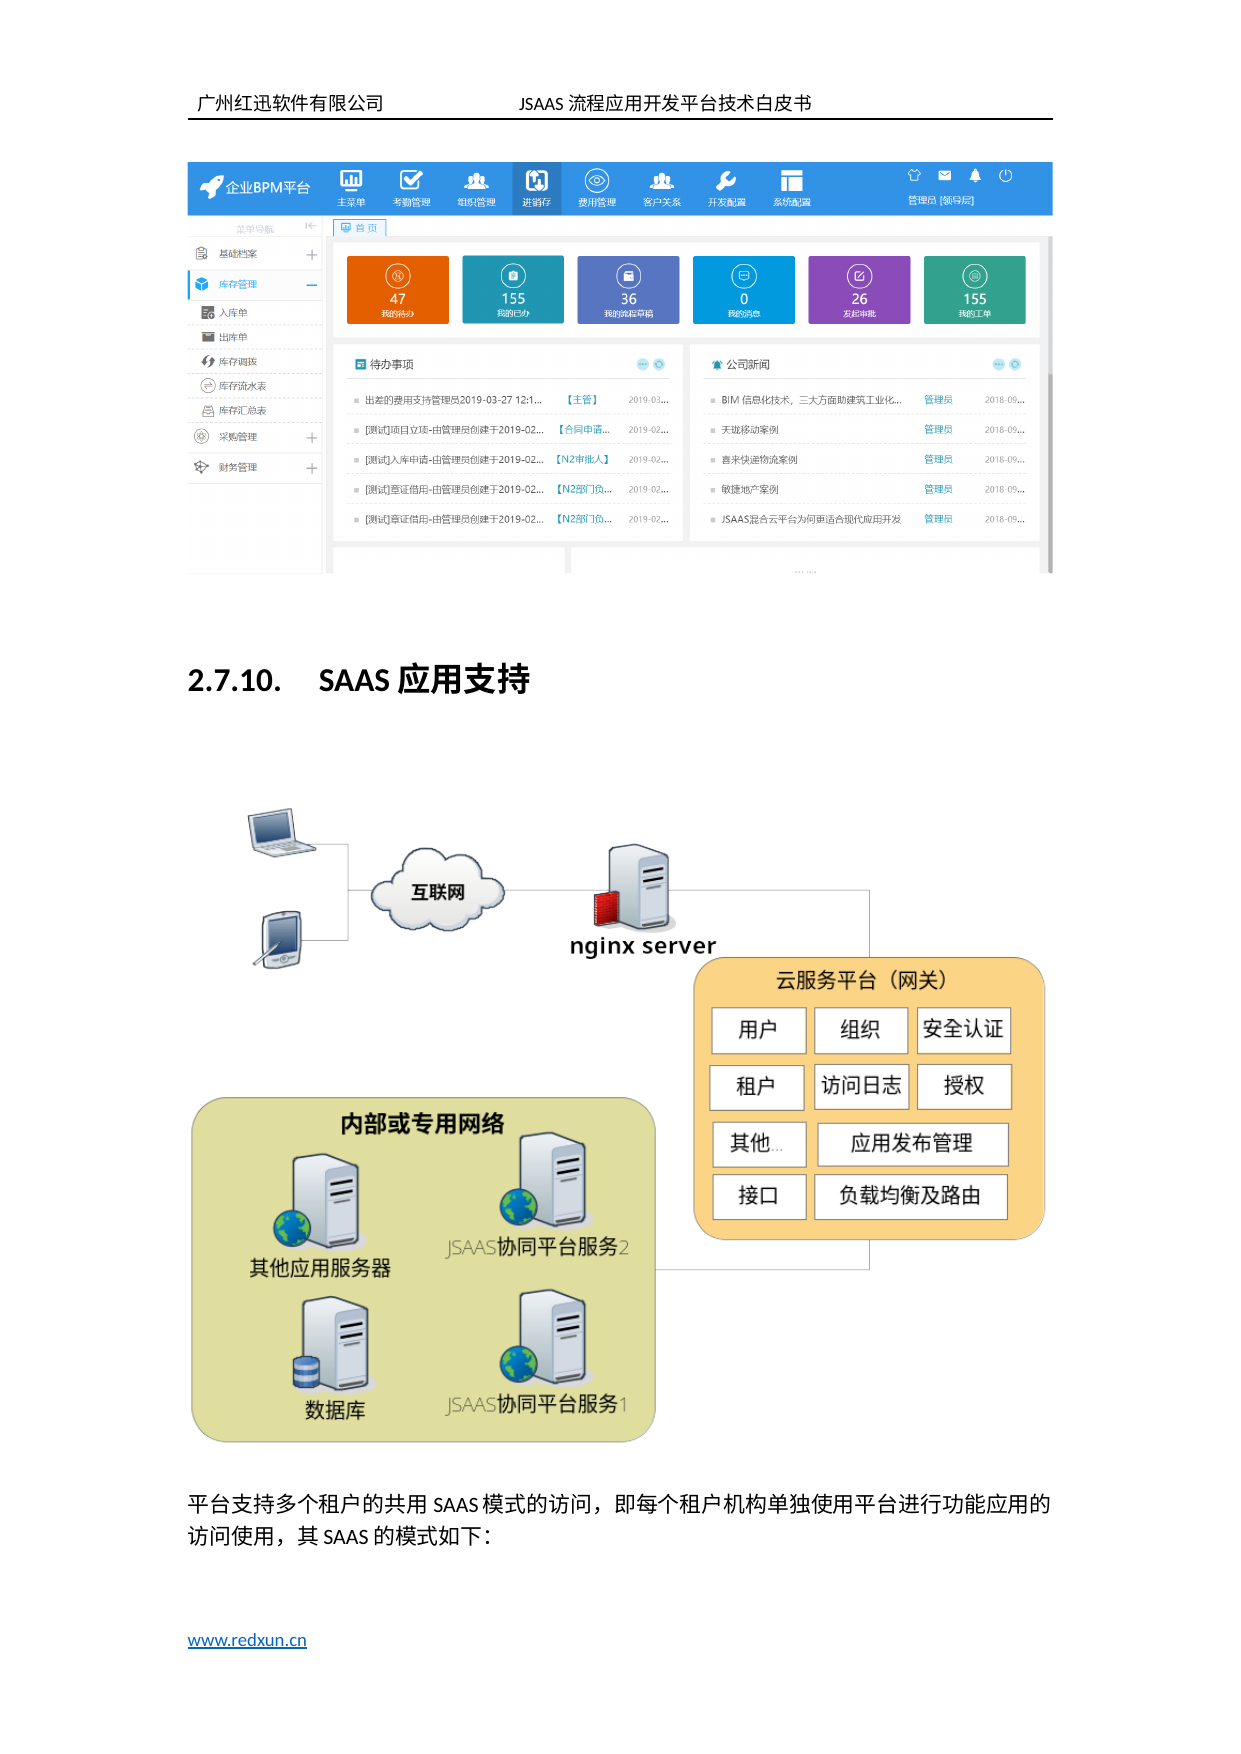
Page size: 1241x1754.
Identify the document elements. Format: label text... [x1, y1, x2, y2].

subtitle SAAS应用支持 [187, 644, 1053, 709]
picture [187, 162, 1053, 574]
text 平台支持多个租户的共用SAAS模式的访问，即每个租户机构单独使用平台进行功能应用的访问使用，其SAAS的模式如下： [187, 1486, 1053, 1551]
